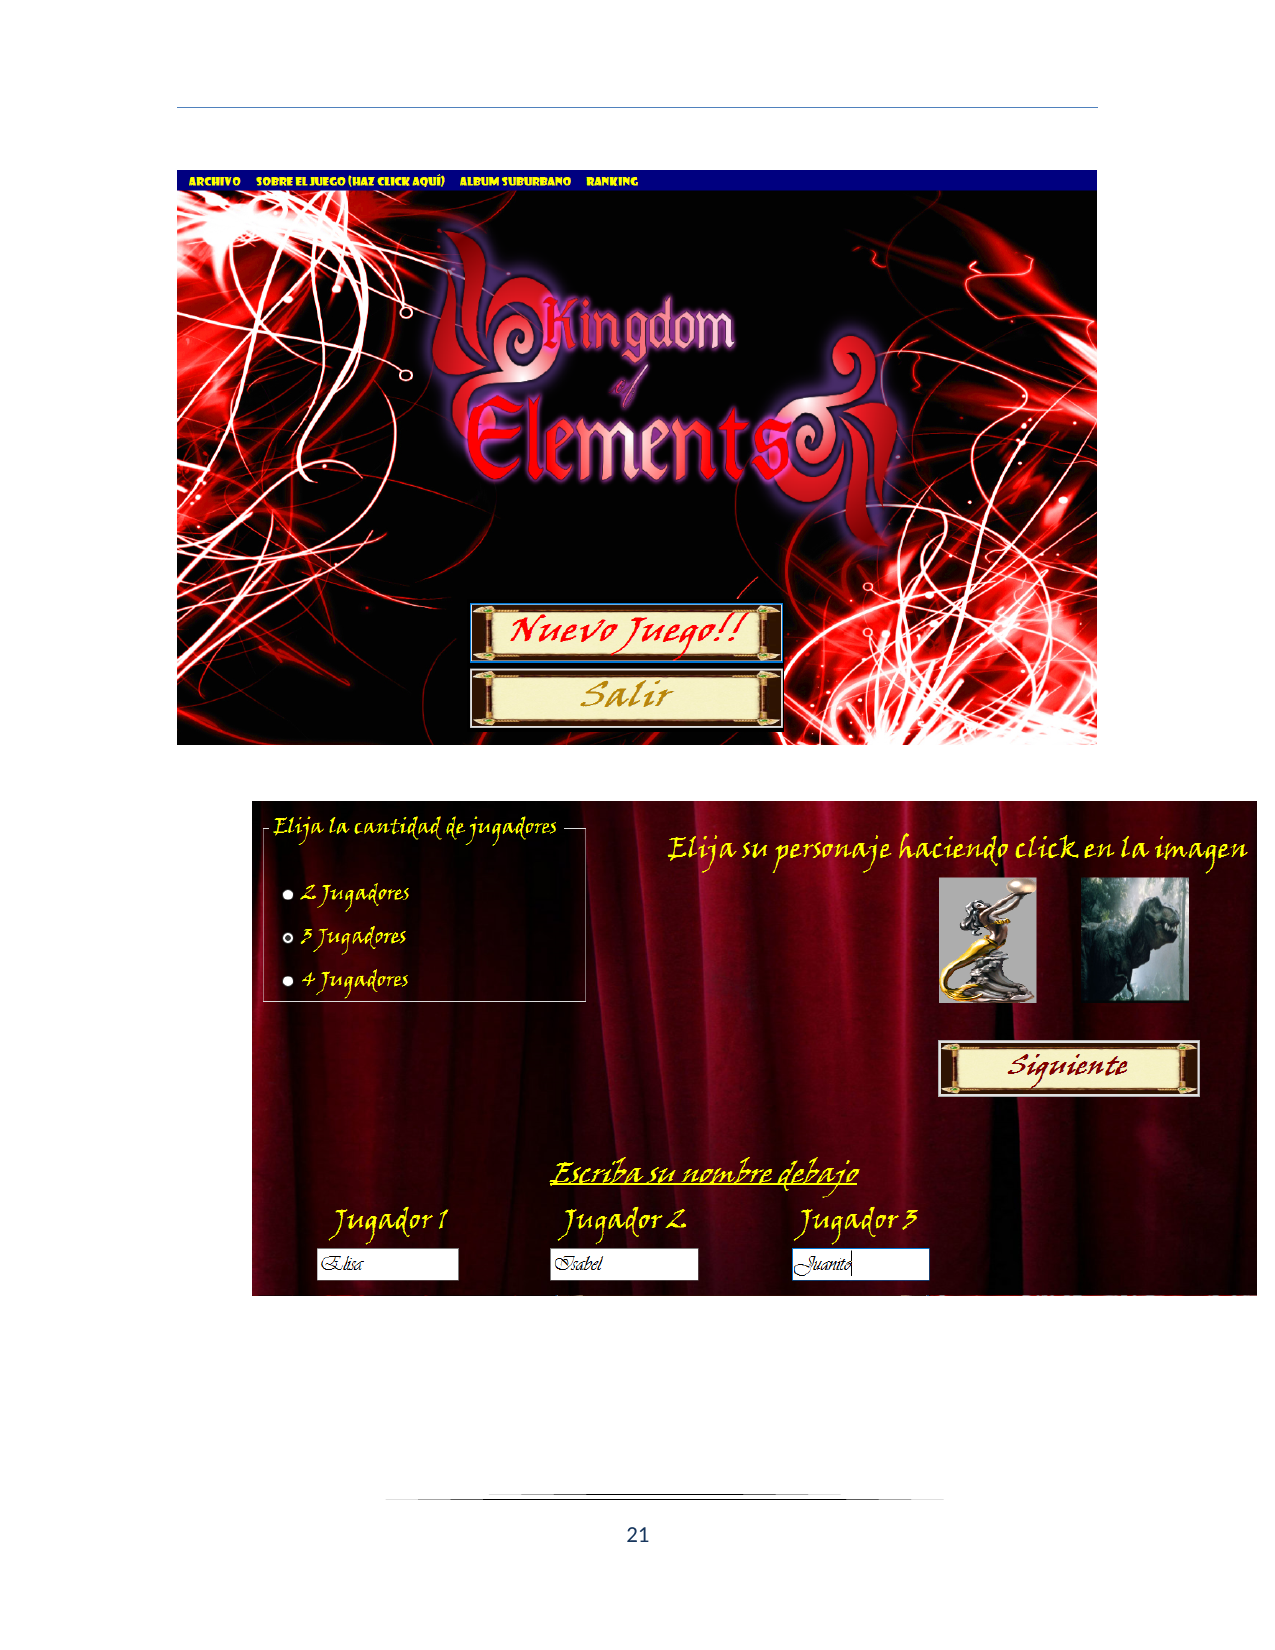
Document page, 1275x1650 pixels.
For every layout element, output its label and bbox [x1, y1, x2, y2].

picture [177, 170, 1097, 745]
picture [252, 801, 1257, 1296]
